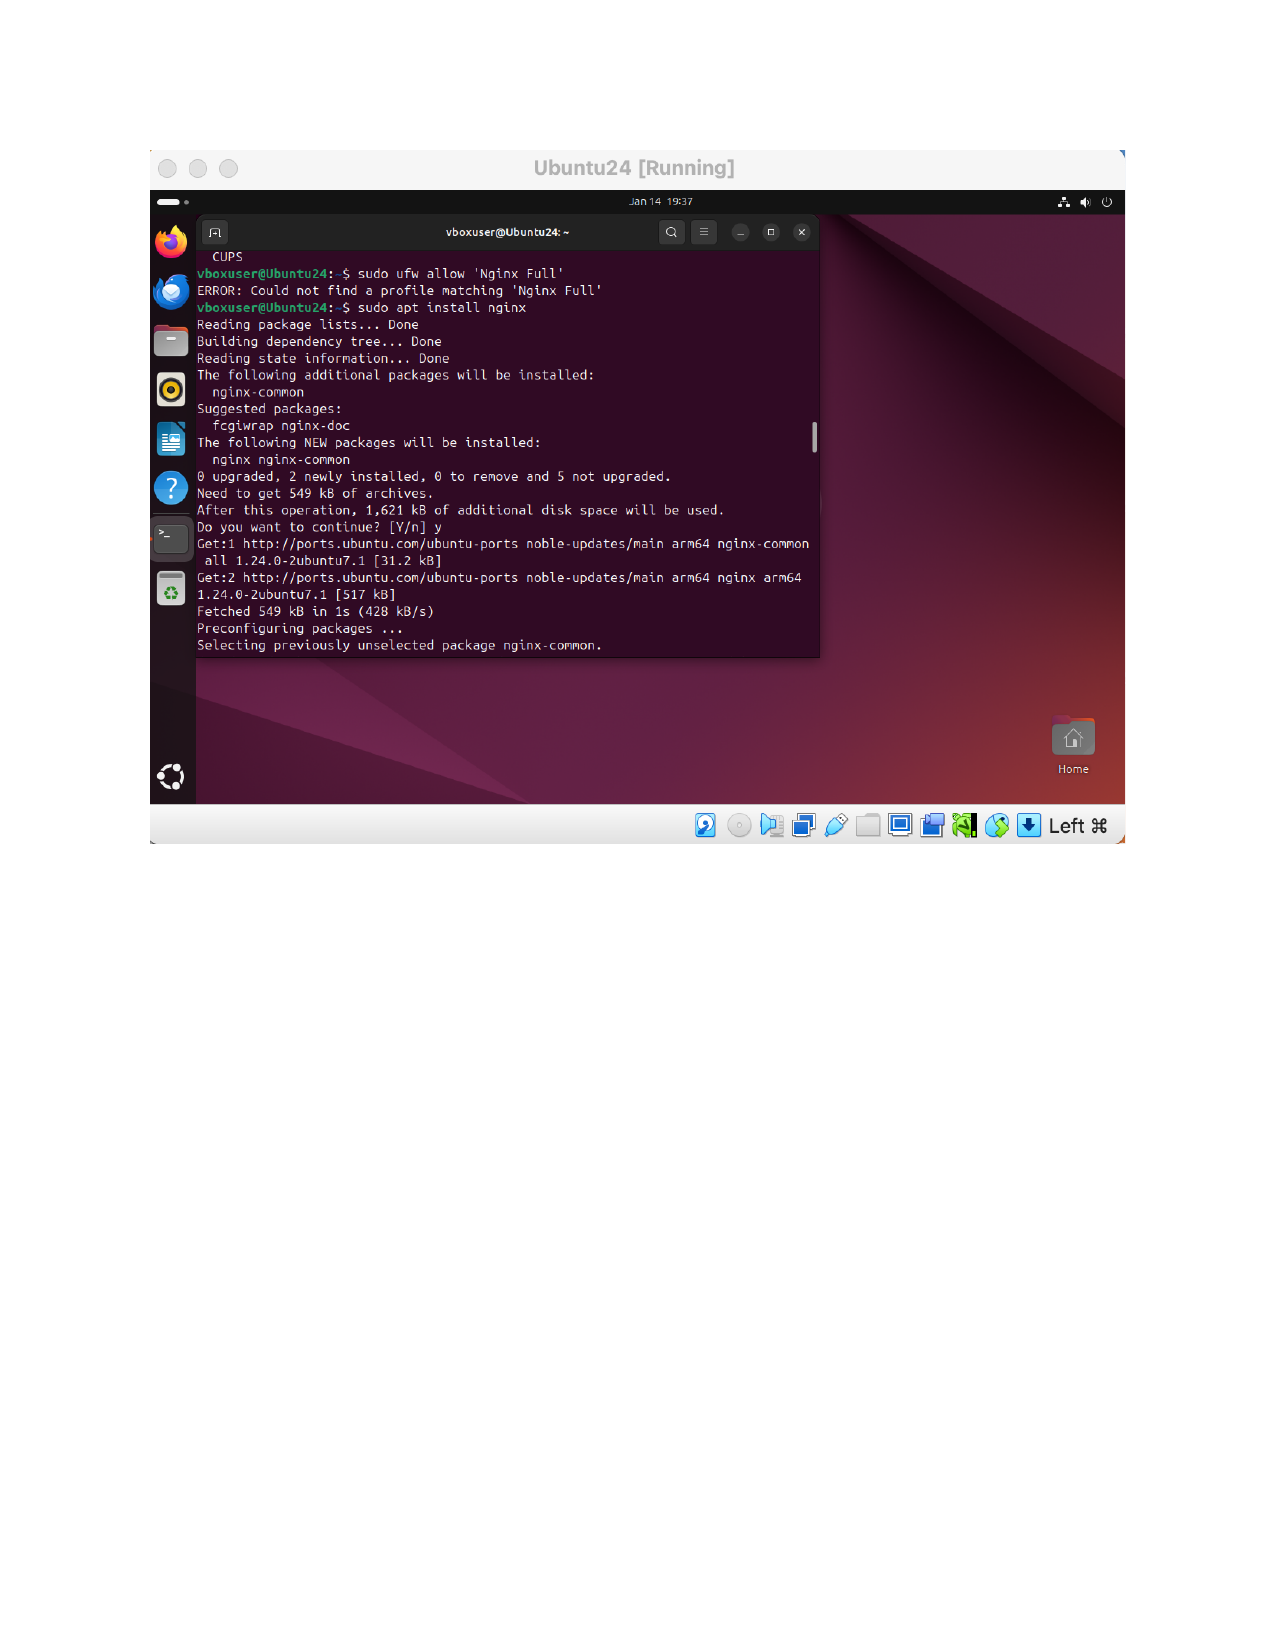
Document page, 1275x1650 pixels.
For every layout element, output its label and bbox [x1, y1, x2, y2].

picture [150, 150, 1125, 844]
